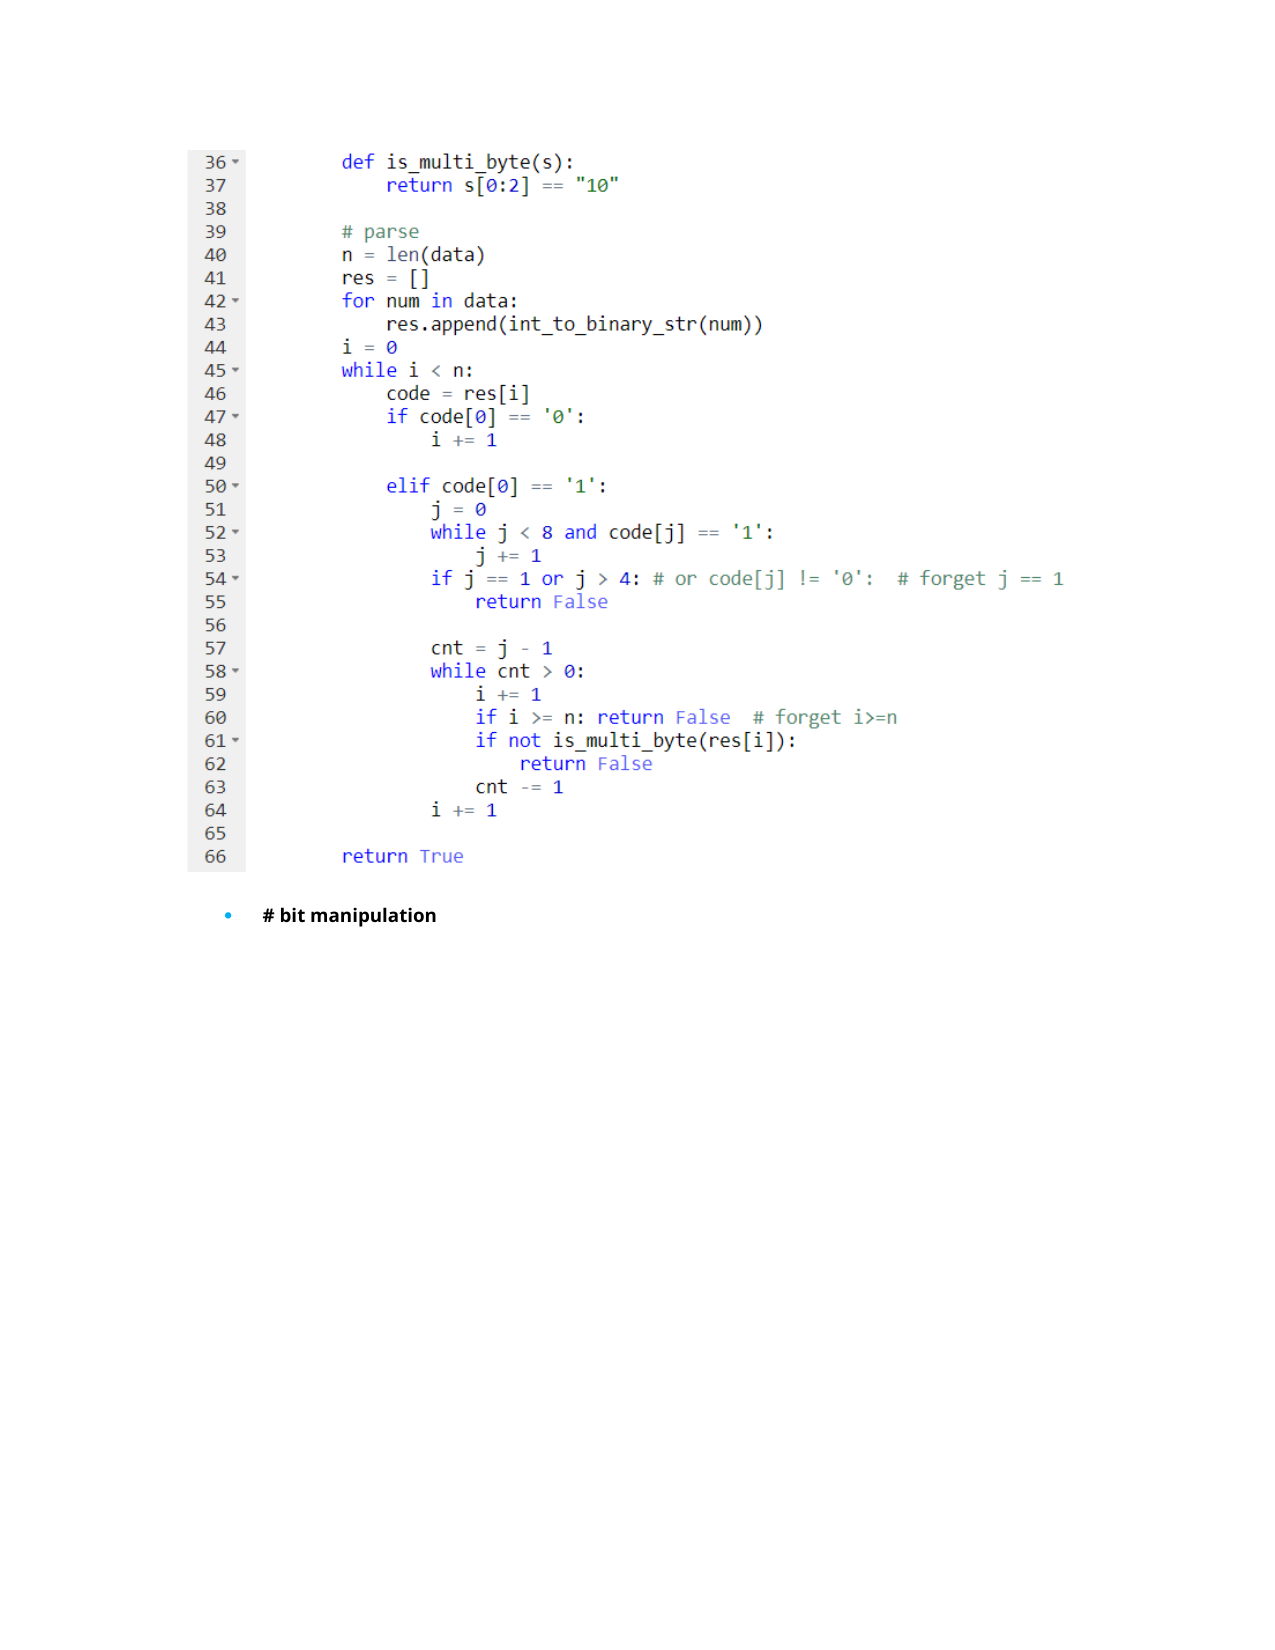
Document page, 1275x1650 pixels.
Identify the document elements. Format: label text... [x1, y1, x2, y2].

subtitle # bit manipulation [225, 902, 1087, 928]
picture [187, 150, 1088, 872]
